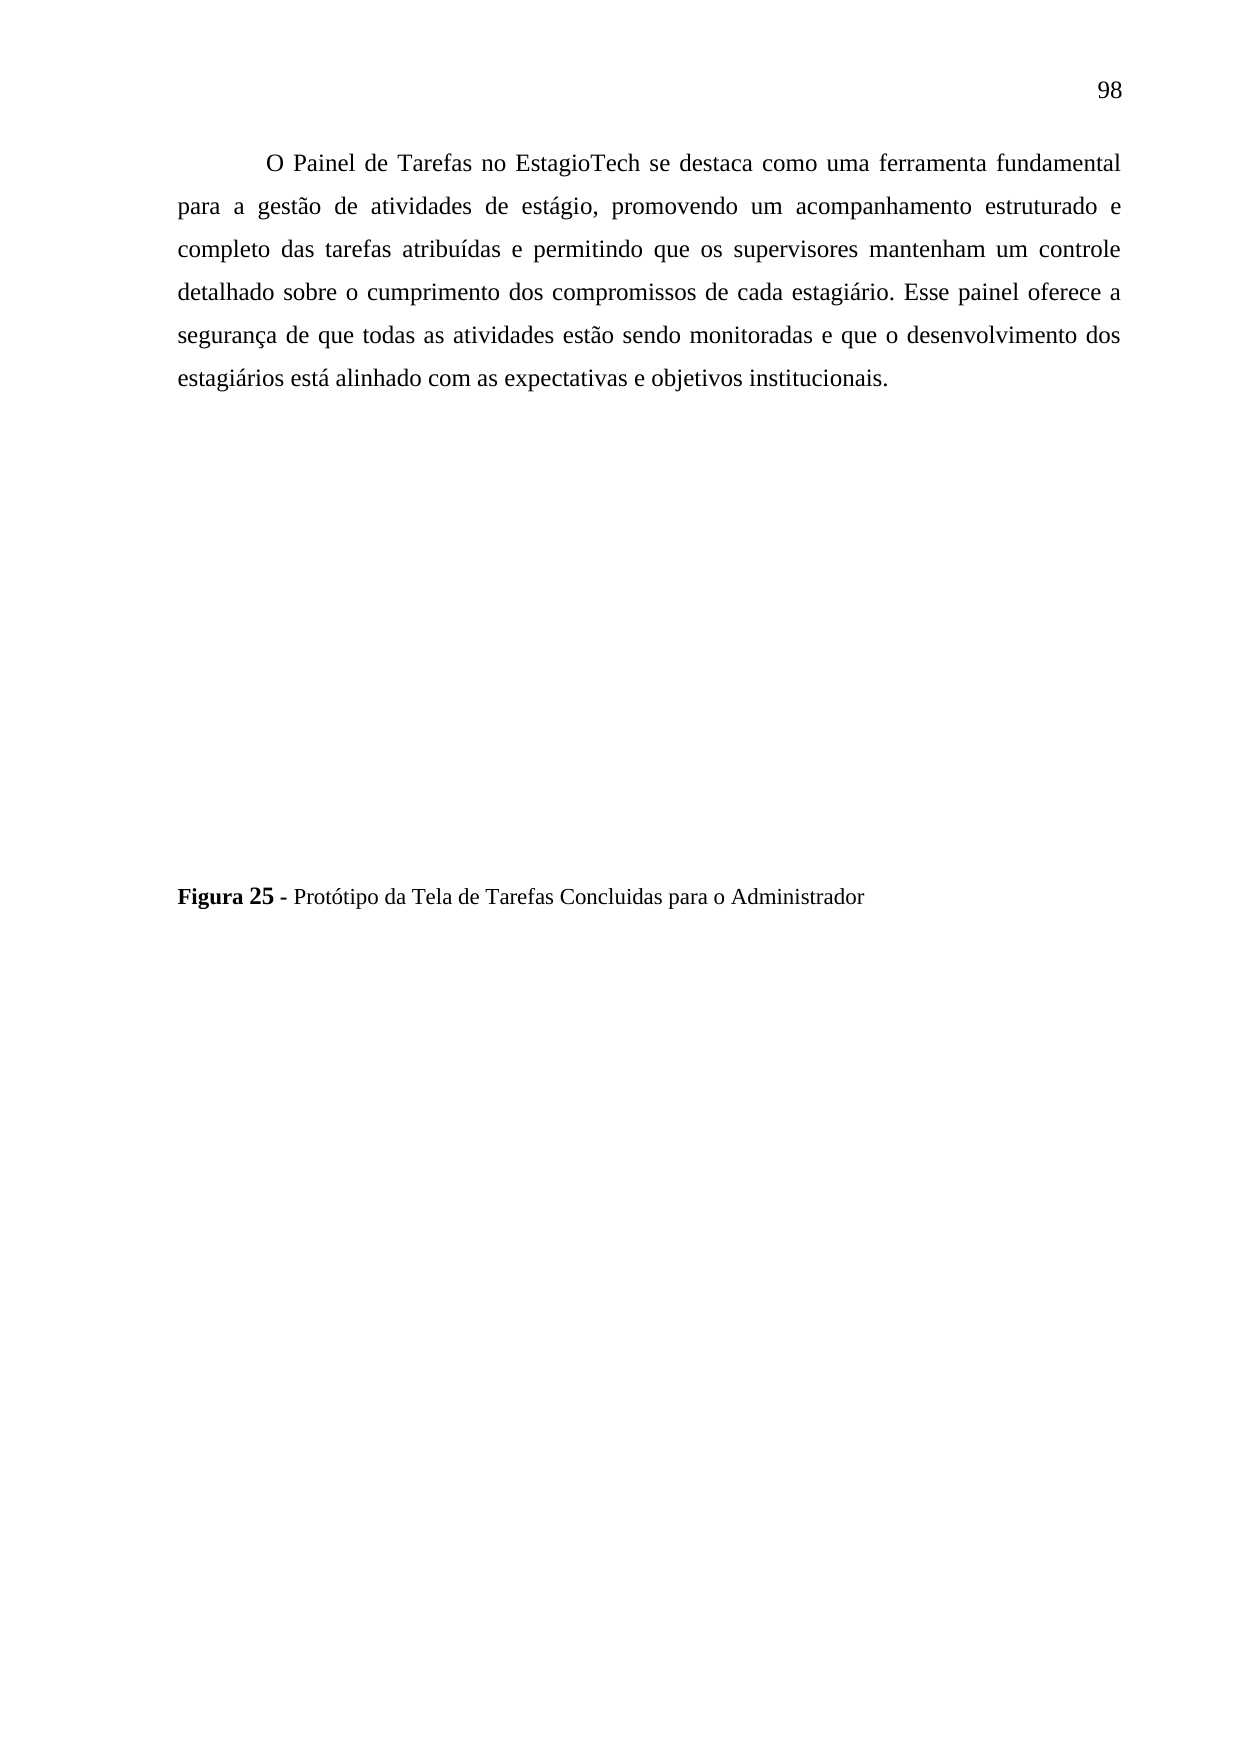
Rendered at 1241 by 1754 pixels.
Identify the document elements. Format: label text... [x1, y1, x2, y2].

text O Painel de Tarefas no EstagioTech se destaca como uma ferramenta fundamental para a gestão de atividades de estágio, promovendo um acompanhamento estruturado e completo das tarefas atribuídas e permitindo que os supervisores mantenham um controle detalhado sobre o cumprimento dos compromissos de cada estagiário. Esse painel oferece a segurança de que todas as atividades estão sendo monitoradas e que o desenvolvimento dos estagiários está alinhado com as expectativas e objetivos institucionais. [177, 148, 1122, 392]
text Figura 25 - Protótipo da Tela de Tarefas Concluidas para o Administrador [177, 881, 1122, 909]
